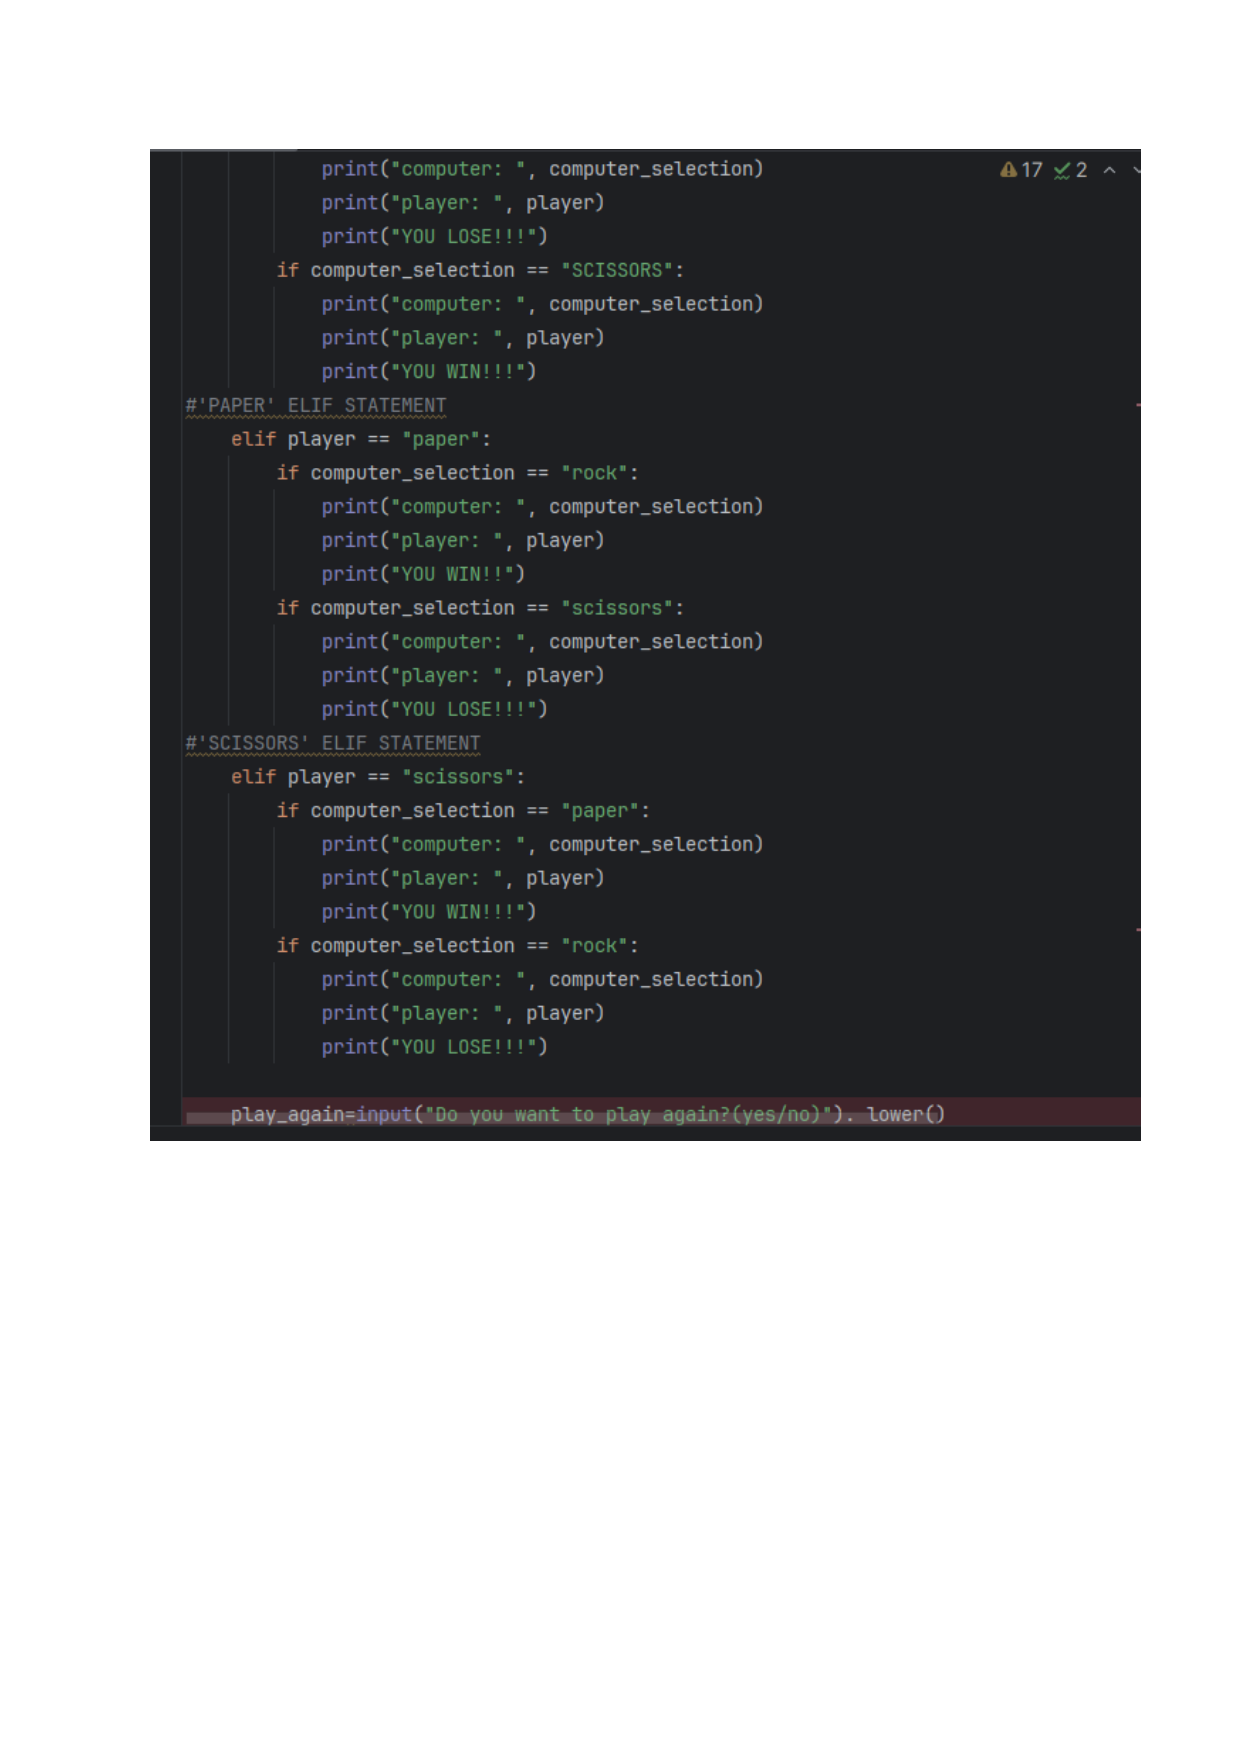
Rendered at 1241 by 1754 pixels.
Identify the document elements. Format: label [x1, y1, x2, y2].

picture [150, 149, 1141, 1141]
